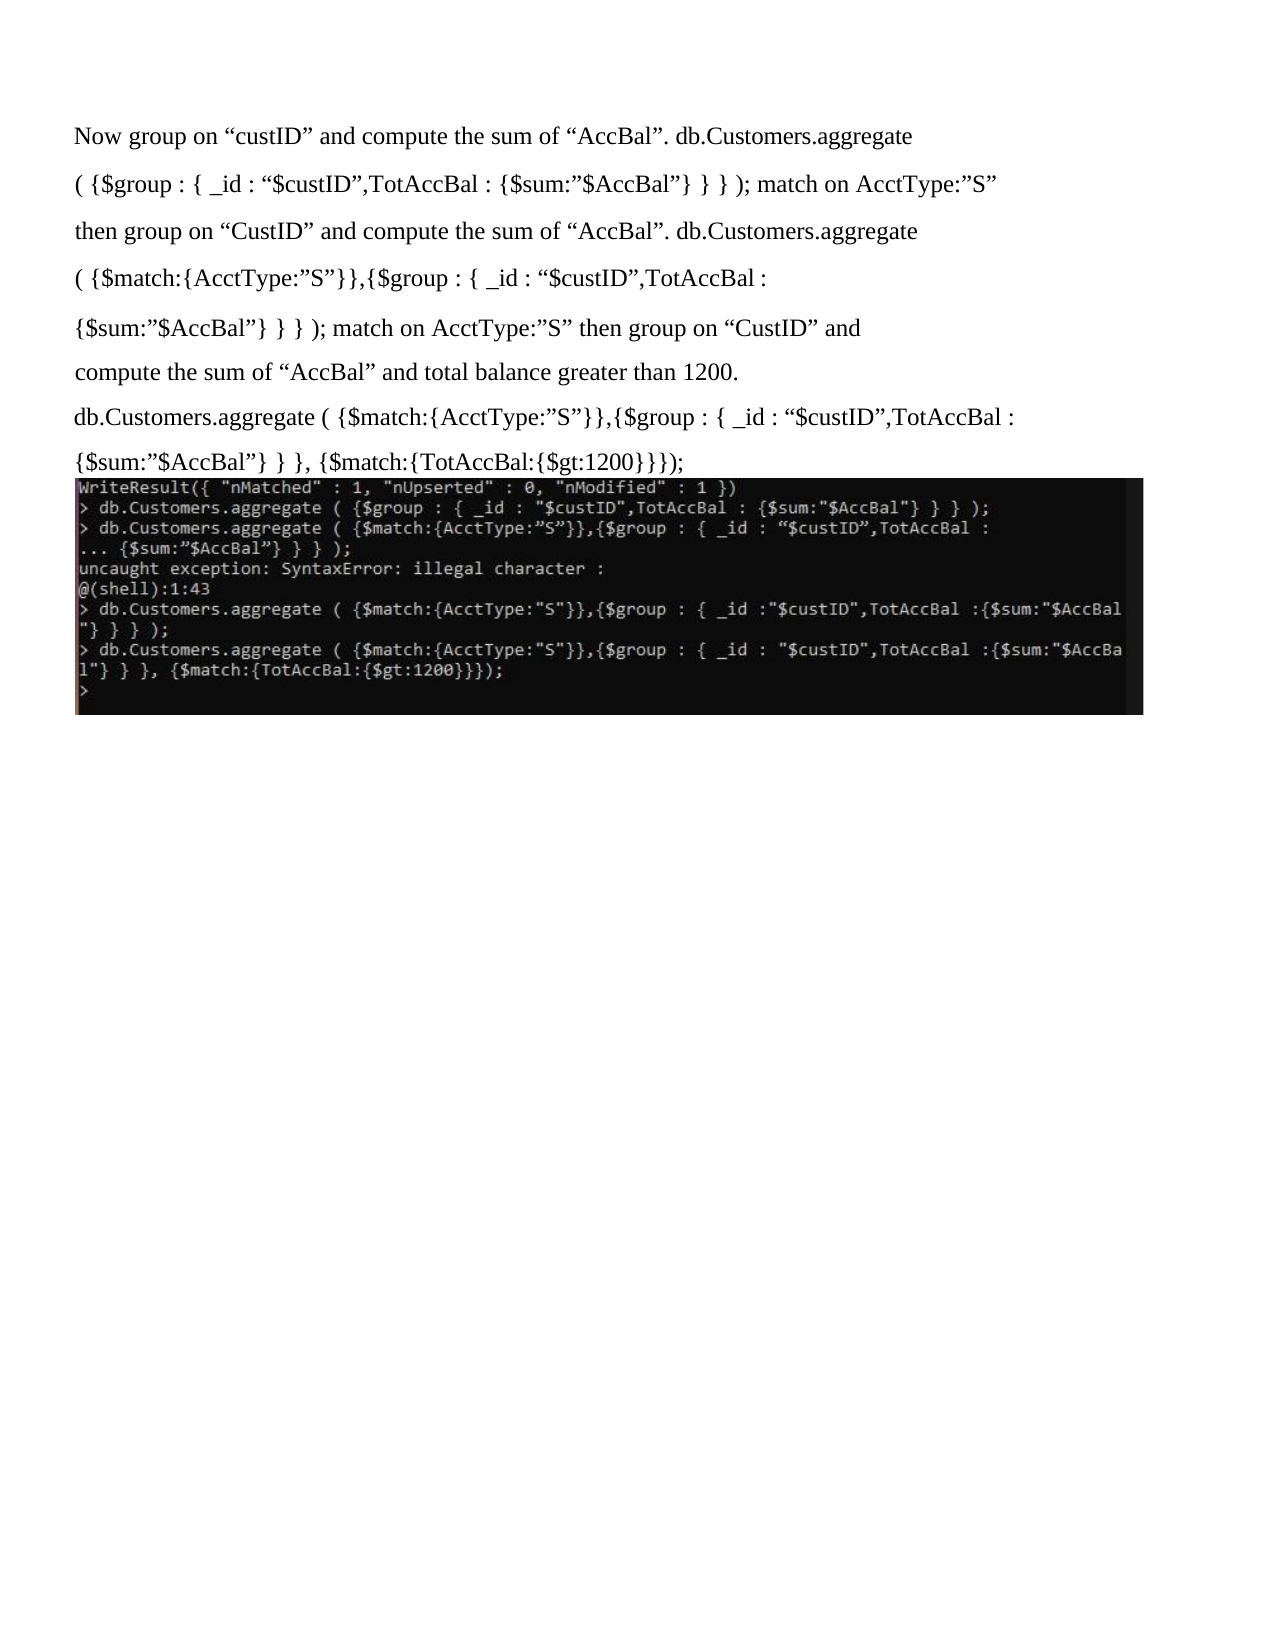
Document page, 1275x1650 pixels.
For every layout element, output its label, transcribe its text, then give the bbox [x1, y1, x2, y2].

text {$sum:”$AccBal”} } }, {$match:{TotAccBal:{$gt:1200}}}); [73, 447, 1212, 476]
text ( {$match:{AcctType:”S”}},{$group : { _id : “$custID”,TotAccBal : [74, 263, 1212, 292]
text {$sum:”$AccBal”} } } ); match on AcctType:”S” then group on “CustID” and compute the sum of “AccBal” and total balance greater than 1200. [73, 313, 879, 385]
picture [75, 478, 1144, 715]
text db.Customers.aggregate ( {$match:{AcctType:”S”}},{$group : { _id : “$custID”,TotAccBal : [73, 402, 1212, 431]
text Now group on “custID” and compute the sum of “AccBal”. db.Customers.aggregate [73, 121, 1212, 150]
text ( {$group : { _id : “$custID”,TotAccBal : {$sum:”$AccBal”} } } ); match on AcctType:”S” then group on “CustID” and compute the sum of “AccBal”. db.Customers.aggregate [74, 169, 1016, 245]
